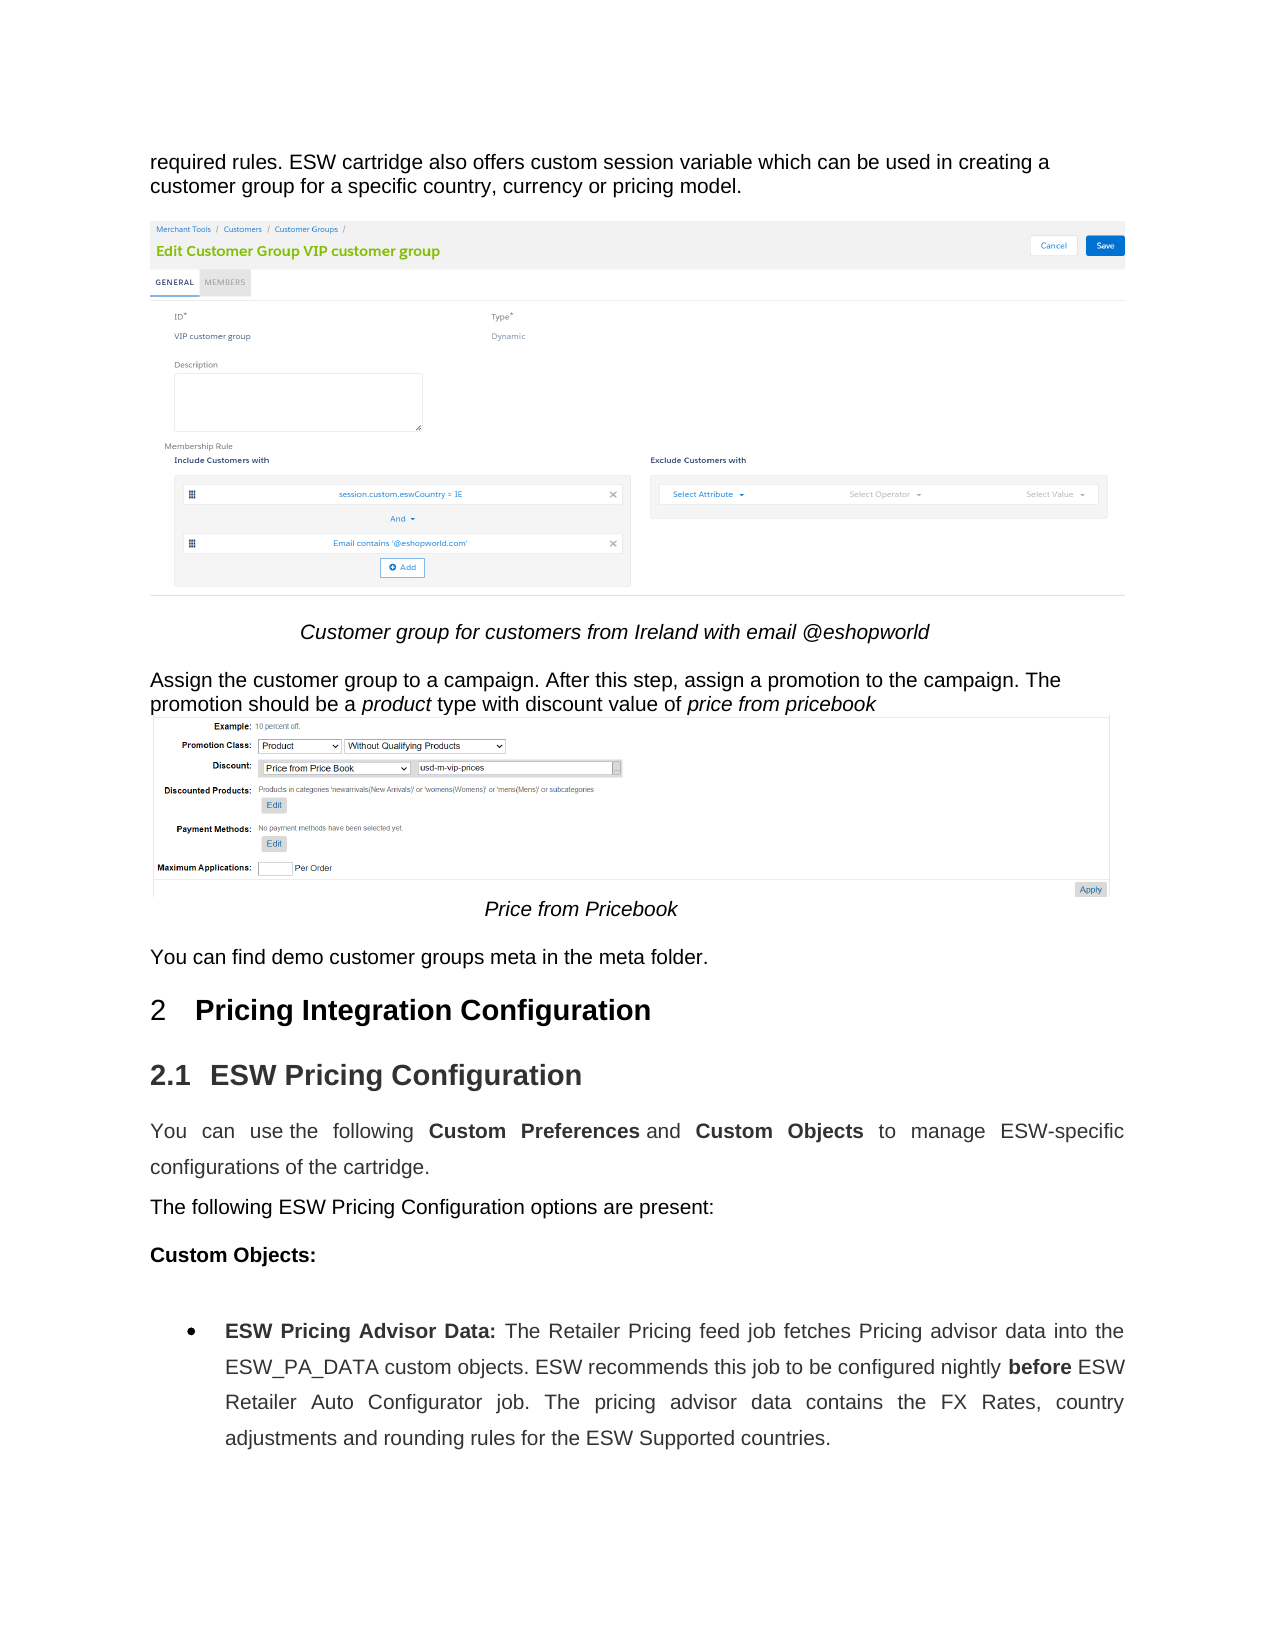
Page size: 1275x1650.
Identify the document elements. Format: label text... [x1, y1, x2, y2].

text The following ESW Pricing Configuration options are present: [150, 1195, 1125, 1219]
text Custom Objects: [150, 1243, 1125, 1267]
picture [150, 221, 1125, 596]
text Assign the customer group to a campaign. After this step, assign a promotion to the campaign. The promotion should be a product type with discount value of price from pricebook [150, 668, 1125, 715]
text ESW Pricing Configuration [150, 1057, 1125, 1091]
text Customer group for customers from Ireland with email @eshopworld [150, 620, 1125, 644]
text Price from Pricebook [150, 897, 1125, 921]
text You can use the following Custom Preferences and Custom Objects to manage ESW-specific configurations of the cartridge. [150, 1108, 1125, 1178]
picture [150, 715, 1125, 897]
text You can find demo customer groups meta in the meta folder. [150, 945, 1125, 969]
list ESW Pricing Advisor Data: The Retailer Pricing feed job fetches Pricing advisor data into the ESW_PA_DATA custom objects. ESW recommends this job to be configured nightly before ESW Retailer Auto Configurator job. The pricing advisor data contains the FX Rates, country adjustments and rounding rules for the ESW Supported countries. [187, 1308, 1125, 1449]
text Pricing Integration Configuration [150, 993, 1125, 1026]
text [150, 150, 1125, 198]
